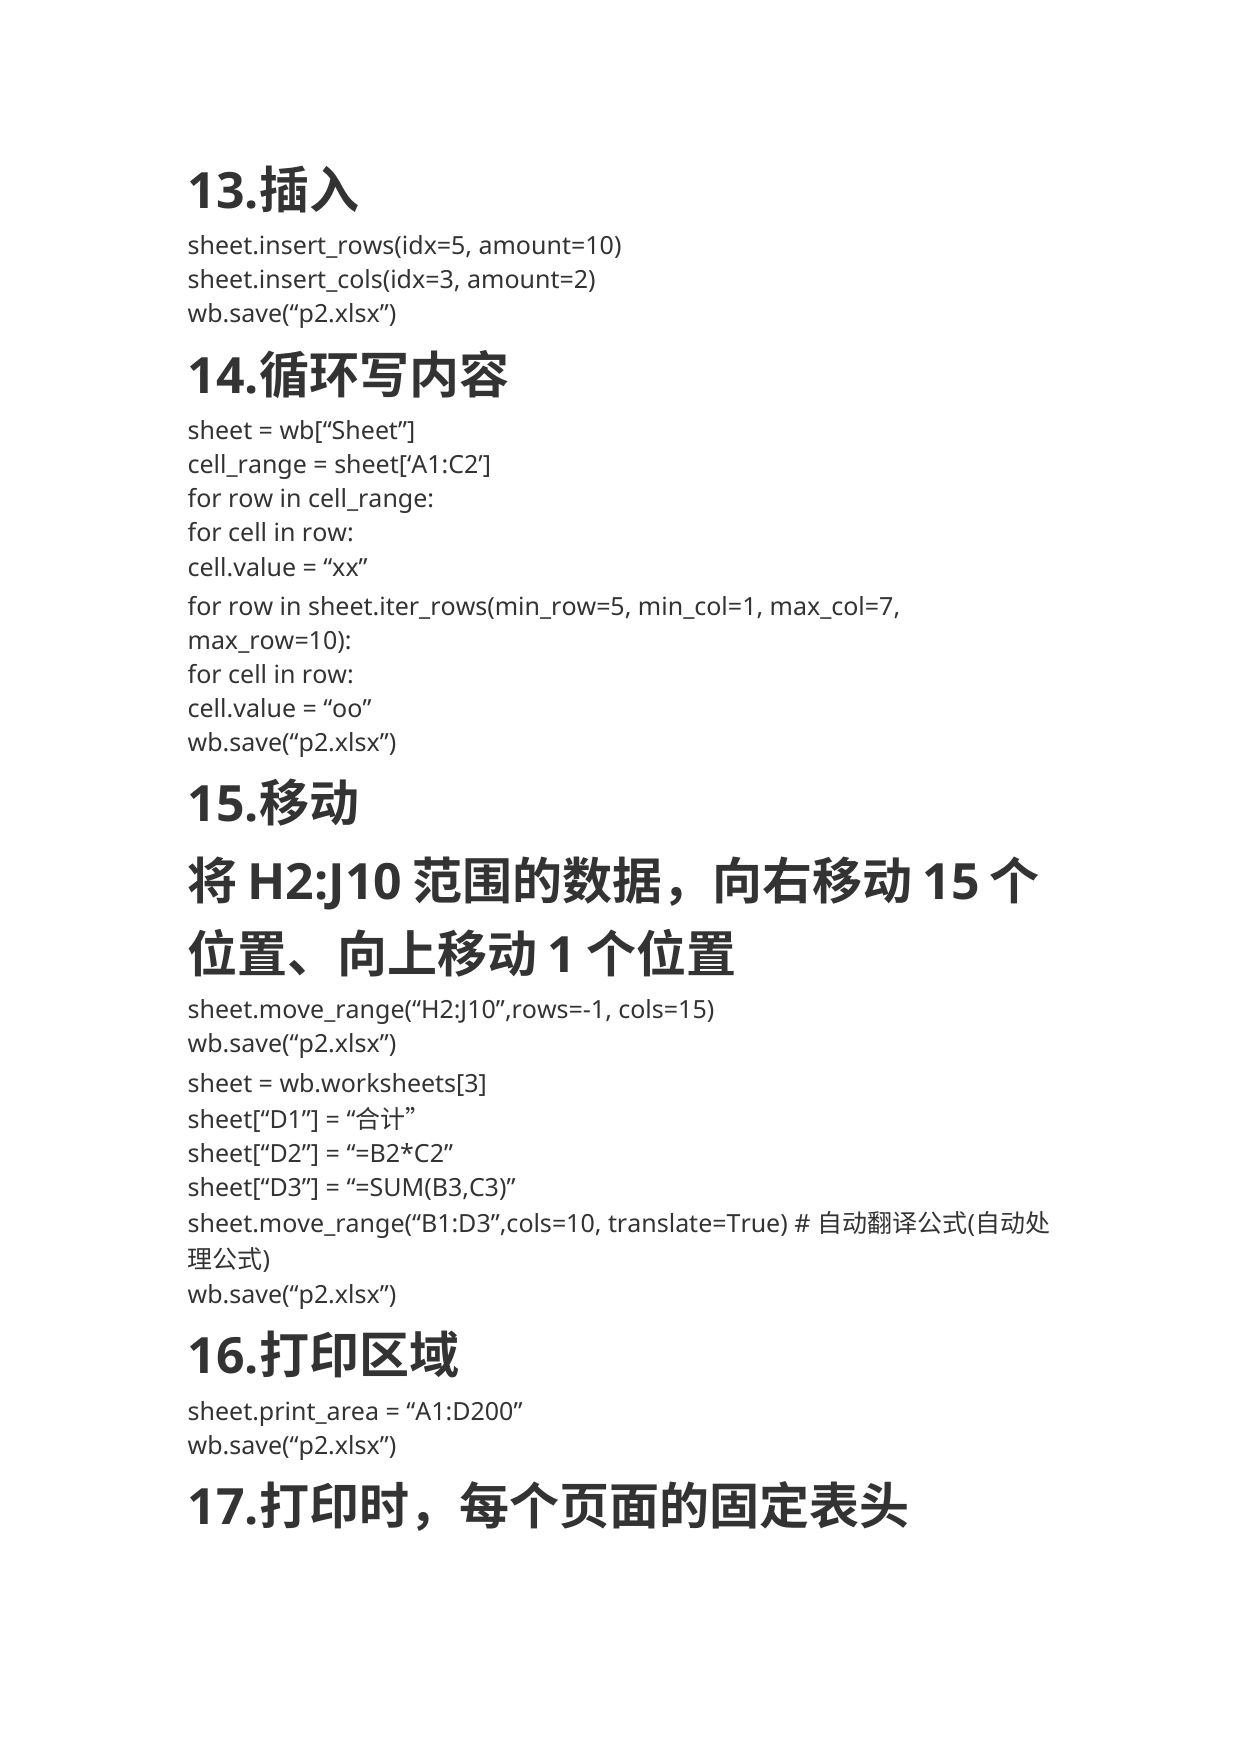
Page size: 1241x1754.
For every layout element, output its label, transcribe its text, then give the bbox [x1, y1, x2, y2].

text 17.打印时，每个页面的固定表头 [187, 1466, 1053, 1539]
text 13.插入 [187, 150, 1053, 223]
text 14.循环写内容 [187, 335, 1053, 408]
text for row in sheet.iter_rows(min_row=5, min_col=1, max_col=7, max_row=10): for cell in row: cell.value = “oo” wb.save(“p2.xlsx”) [187, 588, 1053, 759]
text sheet.insert_rows(idx=5, amount=10) sheet.insert_cols(idx=3, amount=2) wb.save(“p2.xlsx”) [187, 228, 1053, 330]
text sheet.move_range(“H2:J10”,rows=-1, cols=15) wb.save(“p2.xlsx”) [187, 992, 1053, 1060]
text 15.移动 [187, 764, 1053, 836]
text sheet.print_area = “A1:D200” wb.save(“p2.xlsx”) [187, 1393, 1053, 1461]
text 将H2:J10范围的数据，向右移动15个位置、向上移动1个位置 [187, 842, 1053, 987]
text 16.打印区域 [187, 1315, 1053, 1388]
text sheet = wb[“Sheet”] cell_range = sheet[‘A1:C2’] for row in cell_range: for cell in row: cell.value = “xx” [187, 413, 1053, 583]
text sheet = wb.worksheets[3] sheet[“D1”] = “合计” sheet[“D2”] = “=B2*C2” sheet[“D3”] = “=SUM(B3,C3)” sheet.move_range(“B1:D3”,cols=10, translate=True) # 自动翻译公式(自动处理公式) wb.save(“p2.xlsx”) [187, 1065, 1053, 1310]
